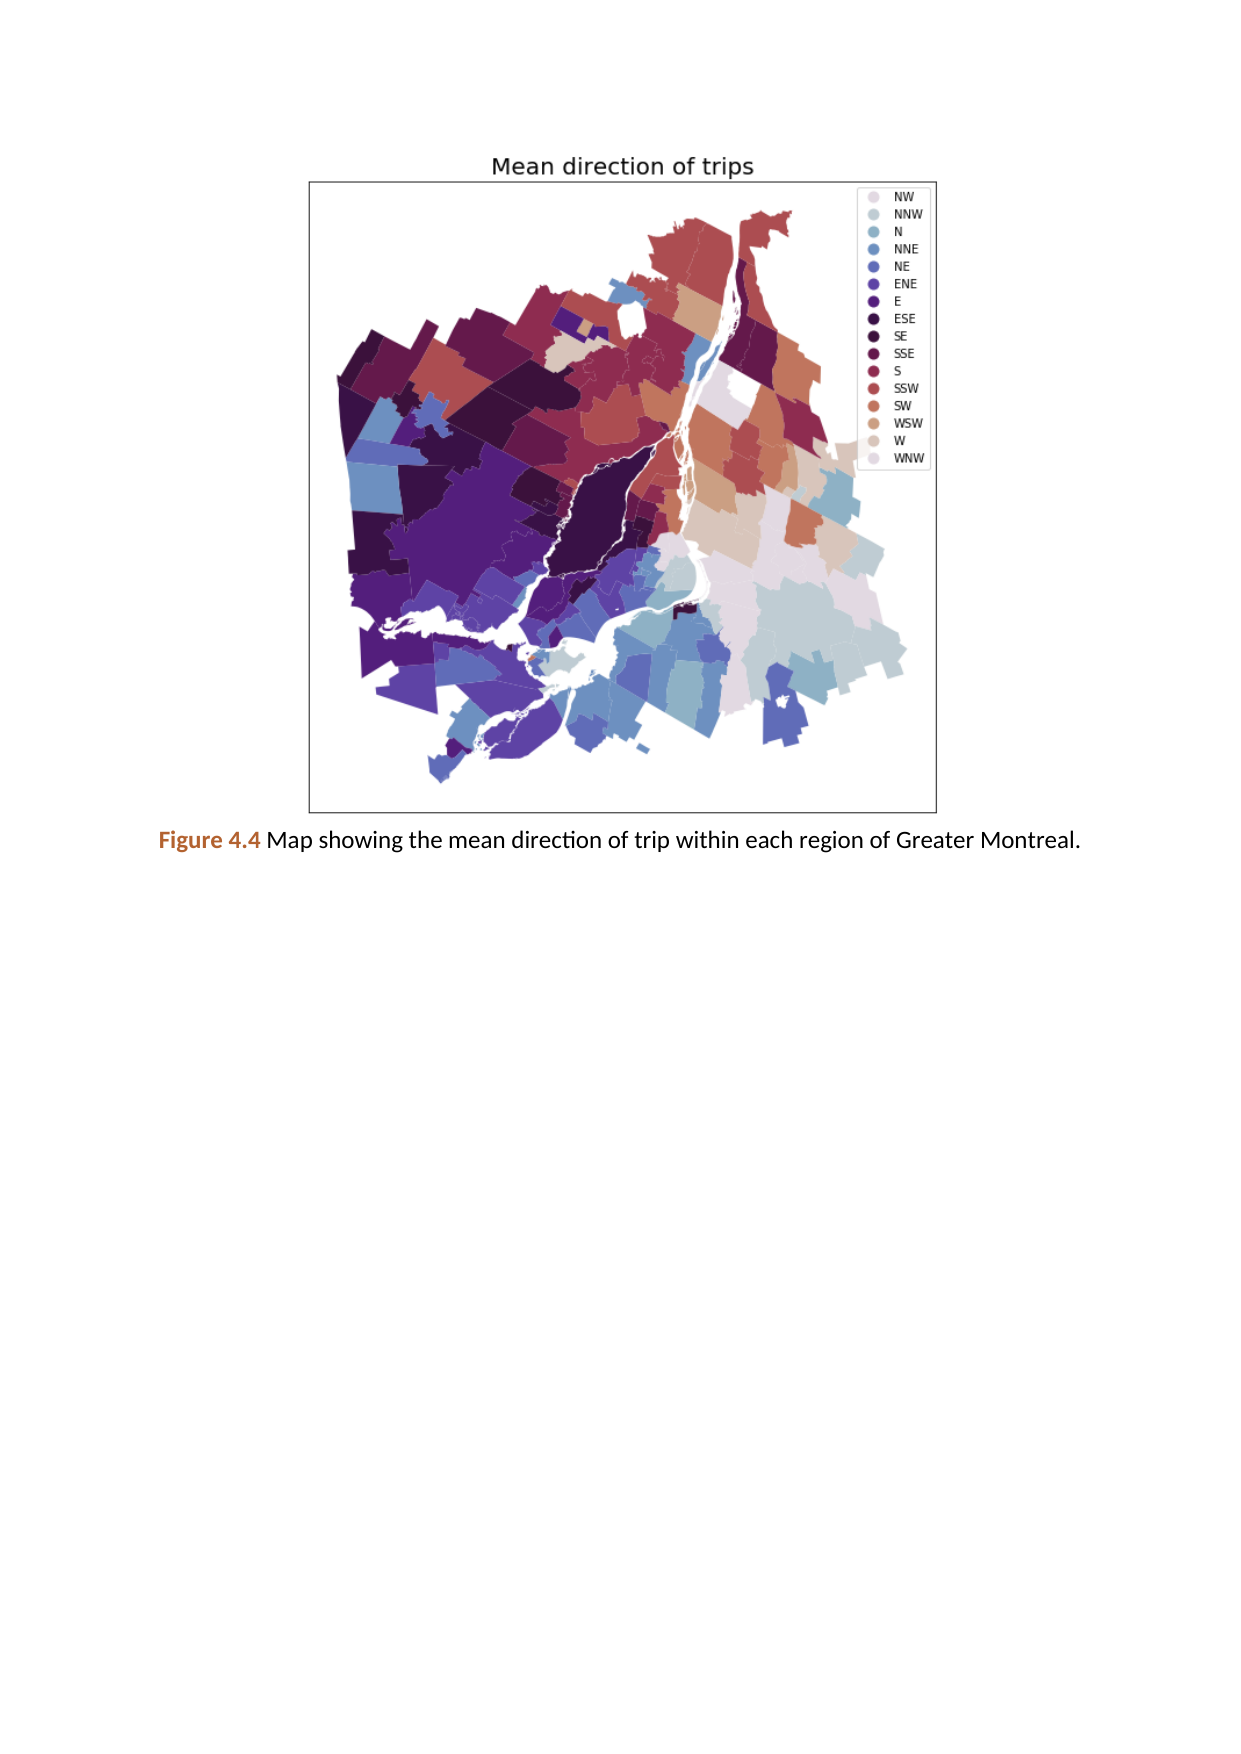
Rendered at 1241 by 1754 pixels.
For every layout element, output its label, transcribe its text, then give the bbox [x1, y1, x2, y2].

text Figure 4.4 Map showing the mean direction of trip within each region of Greater Montreal. [150, 824, 1090, 855]
picture [296, 150, 944, 825]
